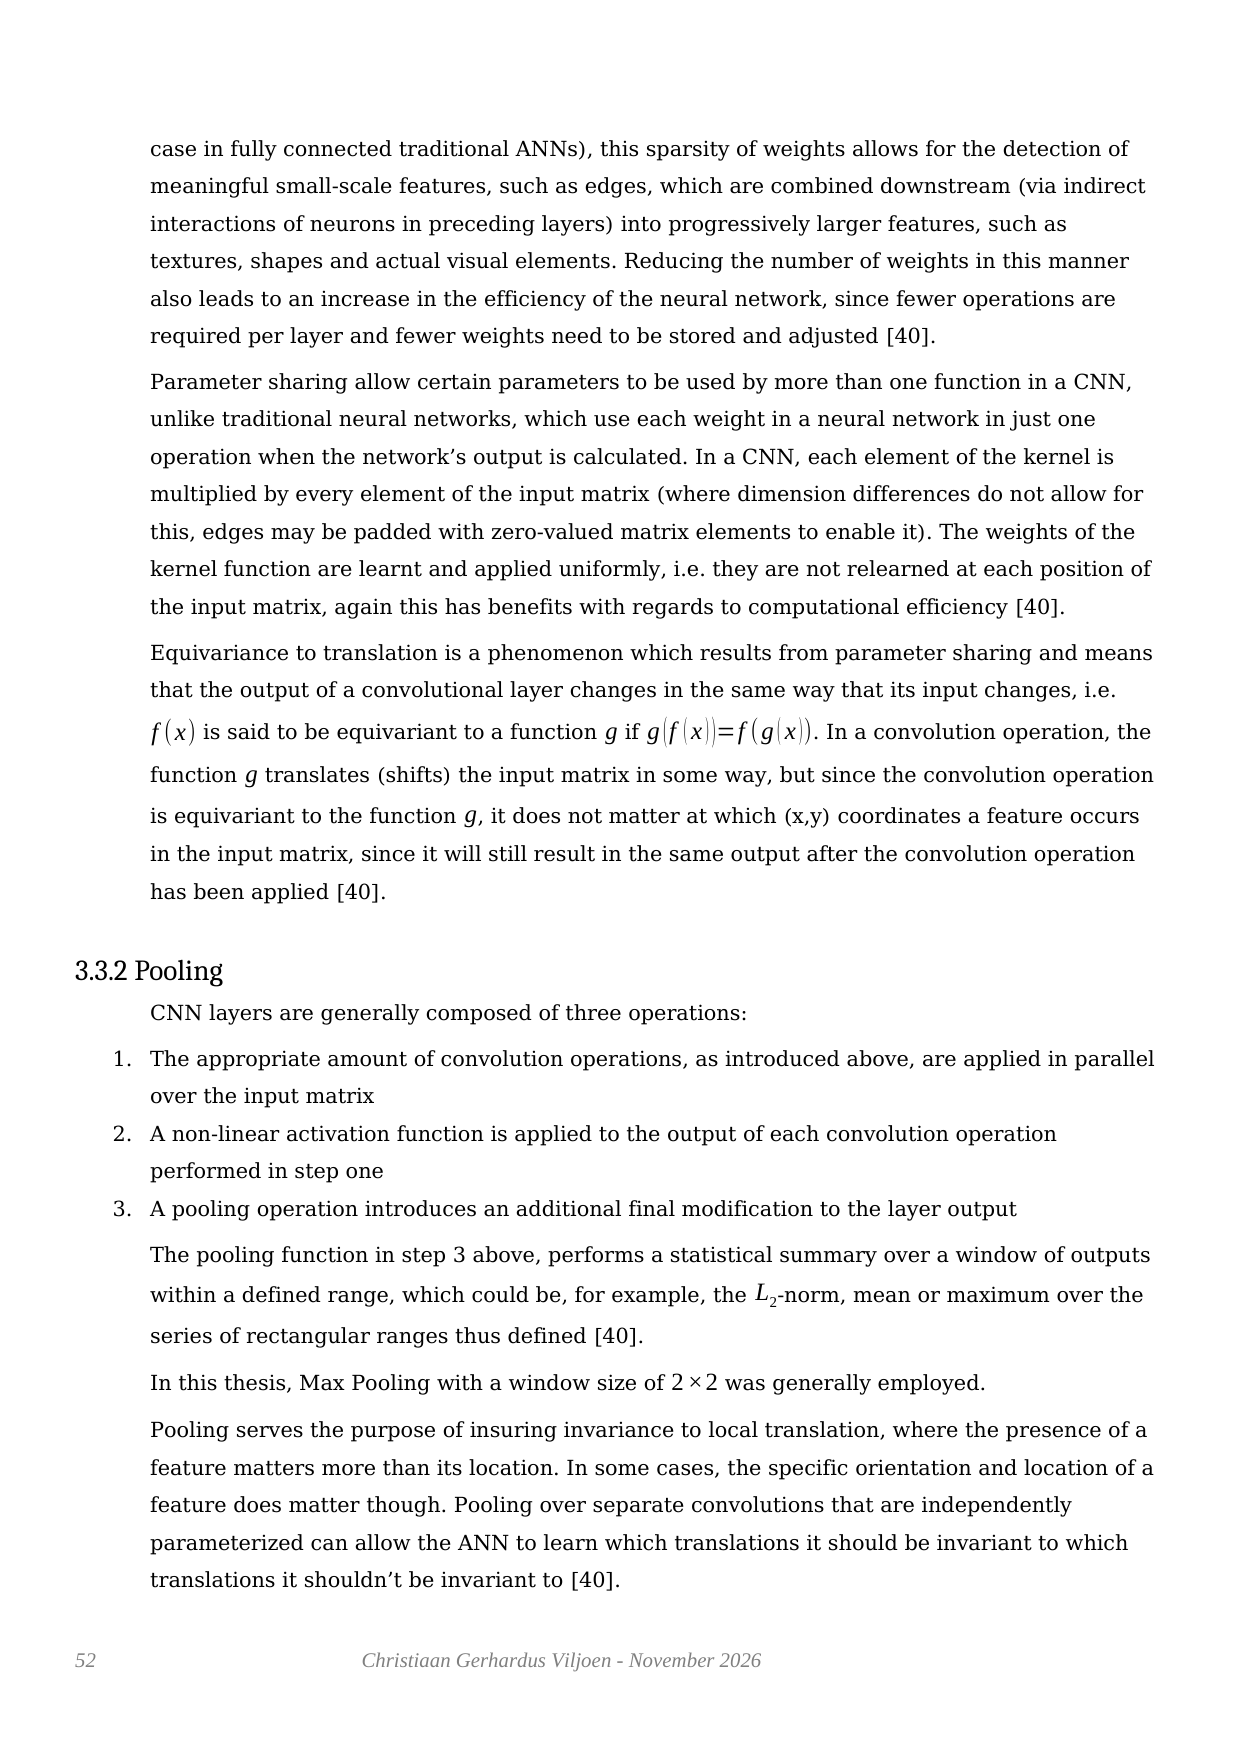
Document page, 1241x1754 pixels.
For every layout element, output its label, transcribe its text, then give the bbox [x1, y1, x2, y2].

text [150, 135, 1165, 348]
text Pooling serves the purpose of insuring invariance to local translation, where the presence of a feature matters more than its location. In some cases, the specific orientation and location of a feature does matter though. Pooling over separate convolutions that are independently parameterized can allow the ANN to learn which translations it should be invariant to which translations it shouldn’t be invariant to . [150, 1417, 1165, 1592]
subtitle Pooling [75, 954, 1165, 987]
list A pooling operation introduces an additional final modification to the layer output [112, 1196, 1165, 1221]
list The appropriate amount of convolution operations, as introduced above, are applied in parallel over the input matrix [112, 1046, 1165, 1108]
list A non-linear activation function is applied to the output of each convolution operation performed in step one [112, 1121, 1165, 1183]
text The pooling function in step 3 above, performs a statistical summary over a window of outputs within a defined range, which could be, for example, the -norm, mean or maximum over the series of rectangular ranges thus defined . [150, 1241, 1165, 1348]
text CNN layers are generally composed of three operations: [150, 1000, 1165, 1025]
text Parameter sharing allow certain parameters to be used by more than one function in a CNN, unlike traditional neural networks, which use each weight in a neural network in just one operation when the network’s output is calculated. In a CNN, each element of the kernel is multiplied by every element of the input matrix (where dimension differences do not allow for this, edges may be padded with zero-valued matrix elements to enable it). The weights of the kernel function are learnt and applied uniformly, i.e. they are not relearned at each position of the input matrix, again this has benefits with regards to computational efficiency . [150, 369, 1165, 619]
text Equivariance to translation is a phenomenon which results from parameter sharing and means that the output of a convolutional layer changes in the same way that its input changes, i.e. is said to be equivariant to a function if . In a convolution operation, the function translates (shifts) the input matrix in some way, but since the convolution operation is equivariant to the function , it does not matter at which (x,y) coordinates a feature occurs in the input matrix, since it will still result in the same output after the convolution operation has been applied . [150, 639, 1165, 904]
text In this thesis, Max Pooling with a window size of was generally employed. [150, 1369, 1165, 1396]
